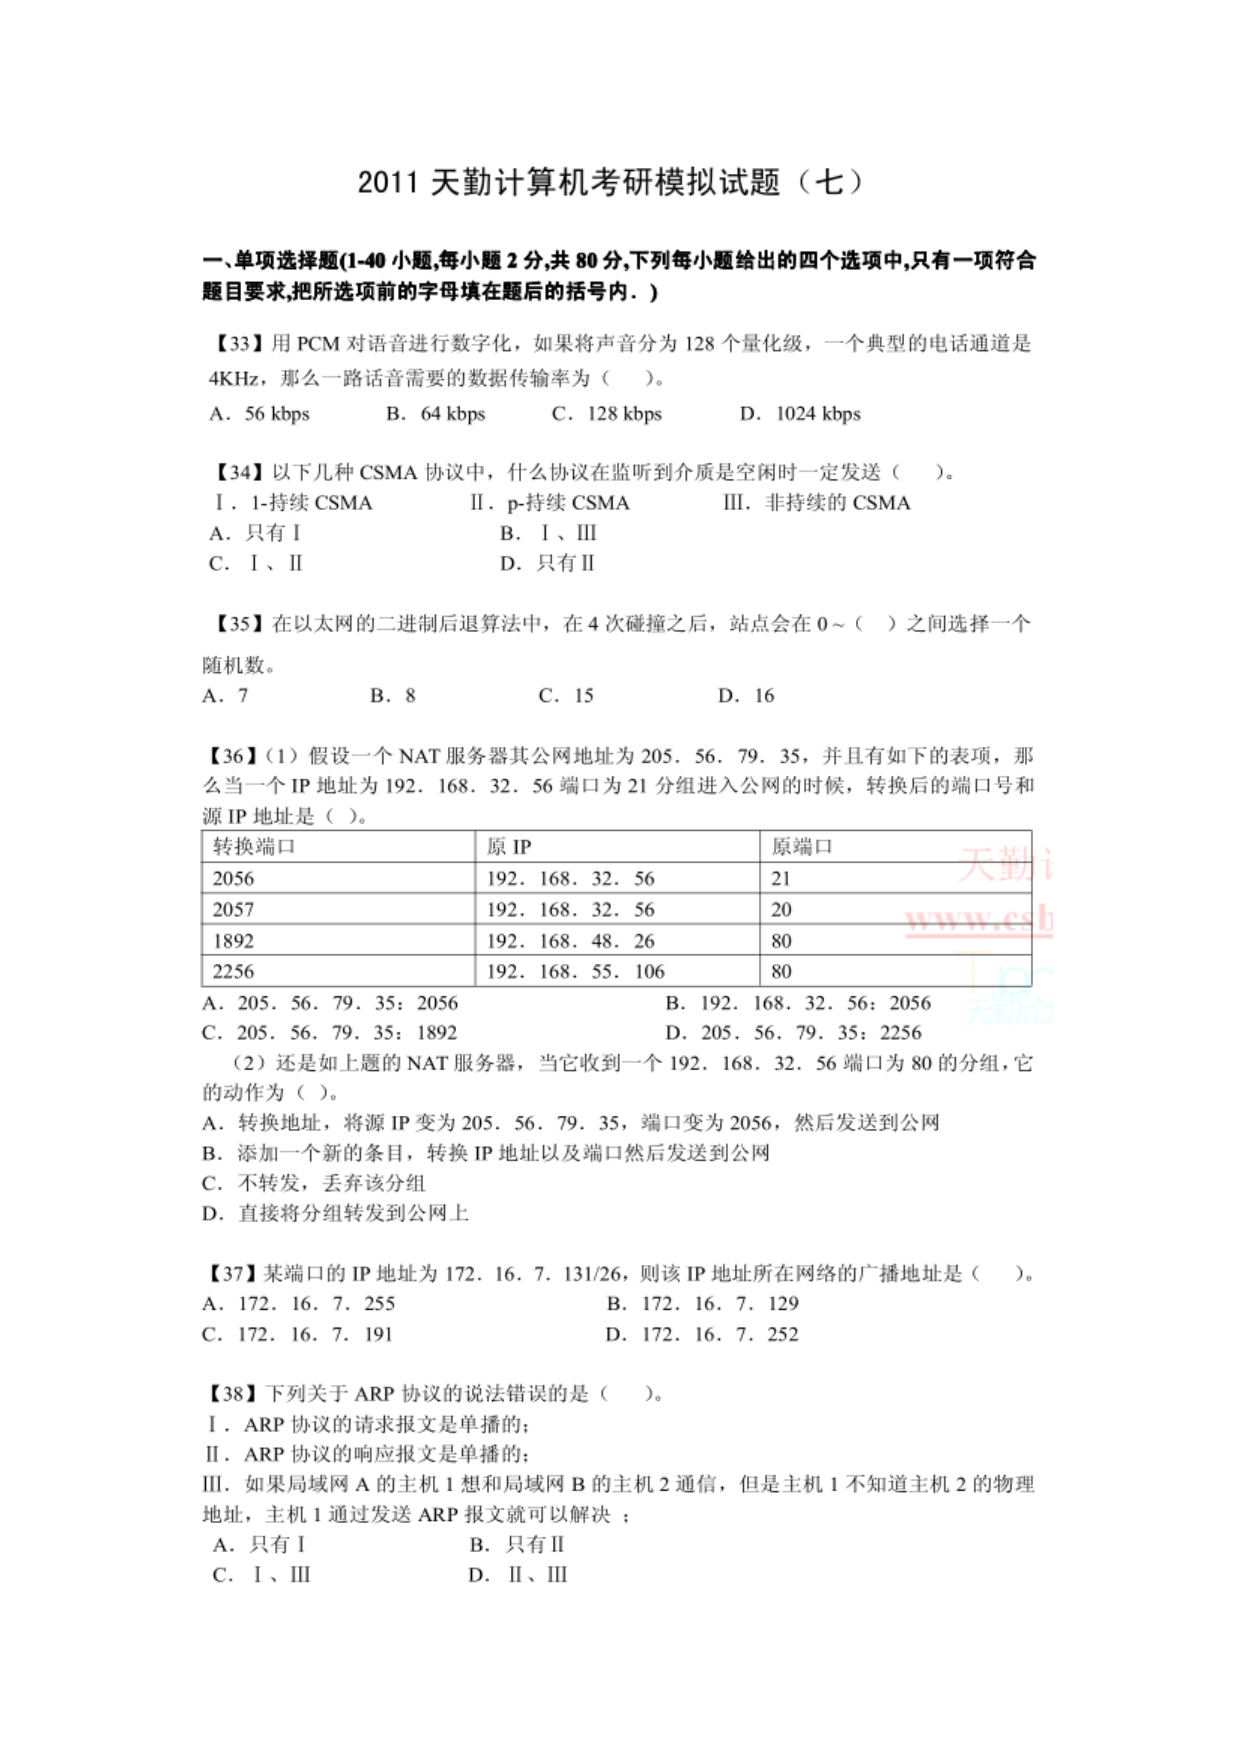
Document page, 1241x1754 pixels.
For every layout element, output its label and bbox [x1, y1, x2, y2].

picture [187, 162, 1053, 306]
picture [187, 649, 1053, 1591]
picture [187, 324, 1054, 642]
